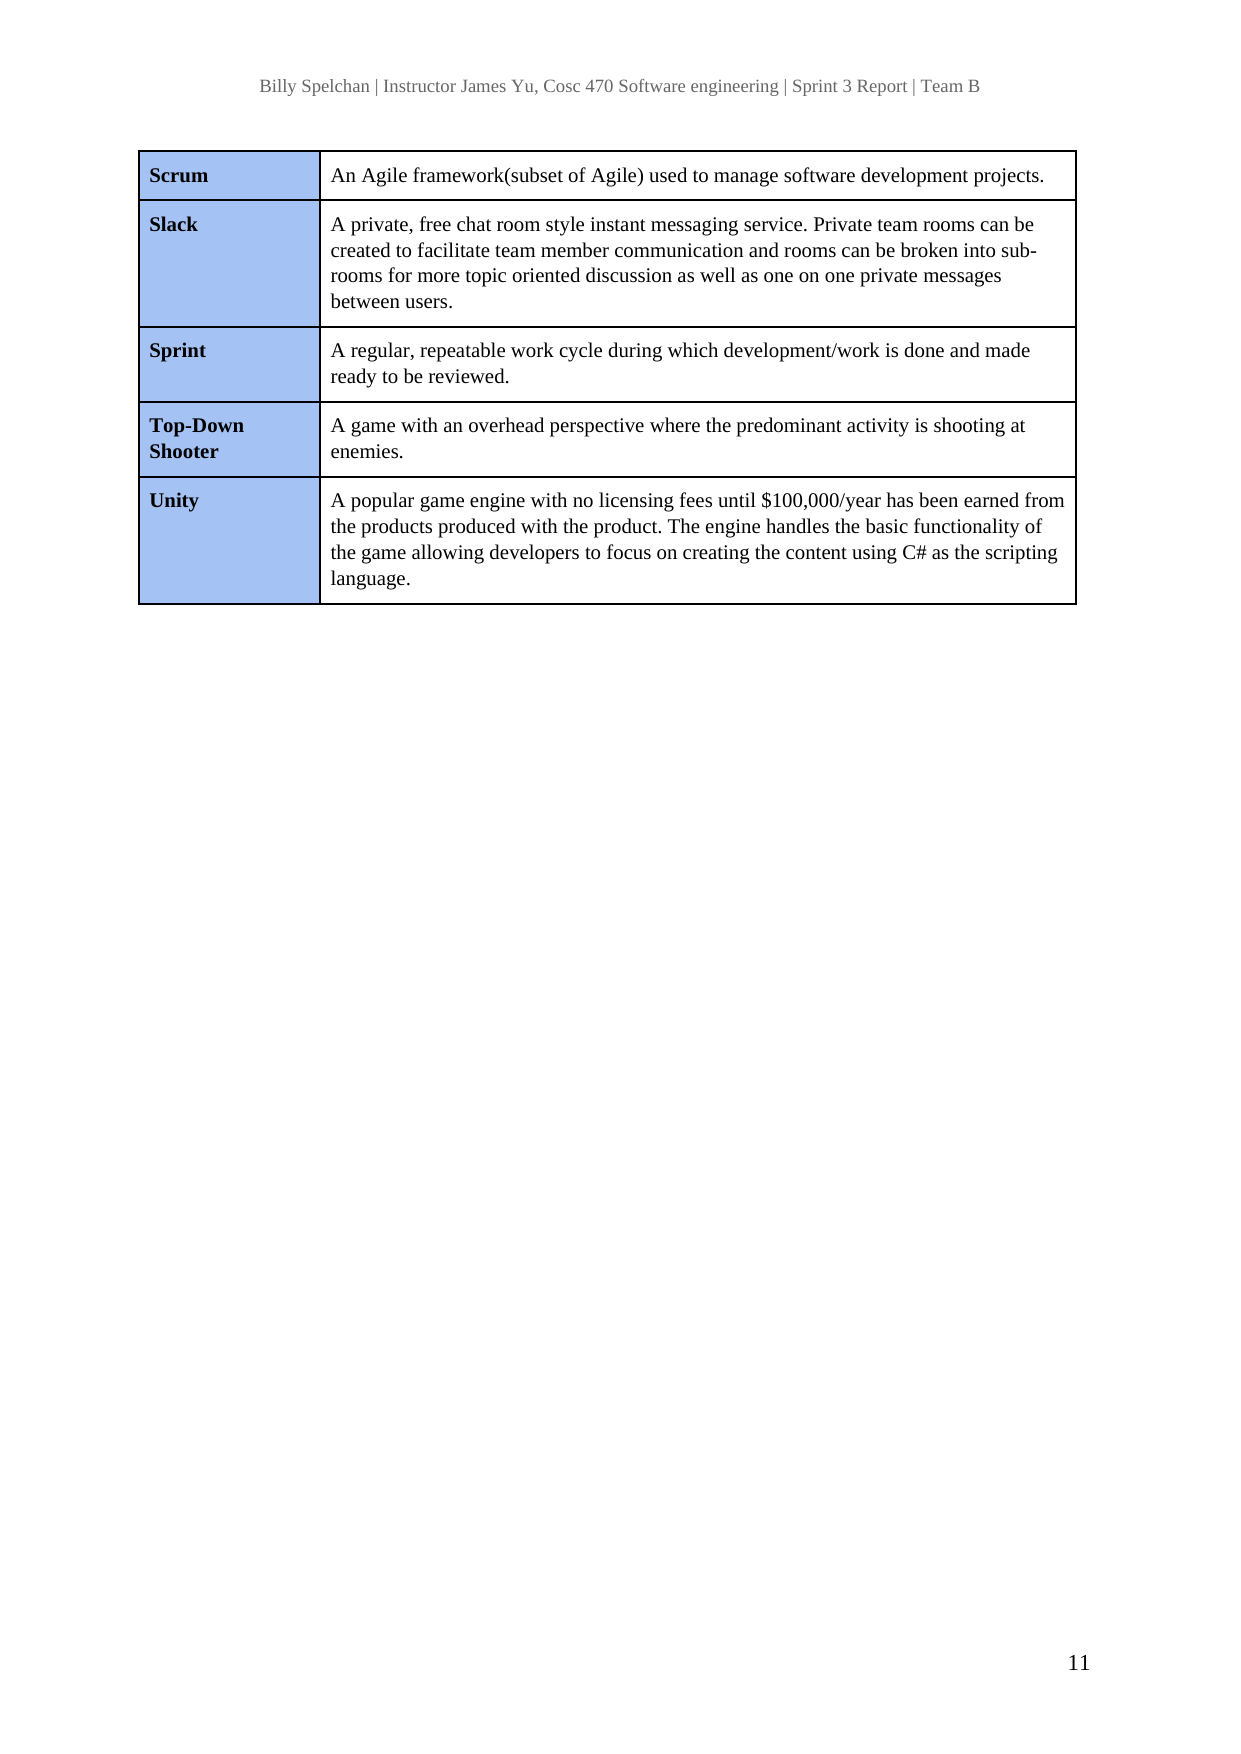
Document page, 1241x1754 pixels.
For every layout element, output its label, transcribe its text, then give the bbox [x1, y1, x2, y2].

table_cell Sprint [140, 328, 319, 401]
table_cell A popular game engine with no licensing fees until $100,000/year has been earned from the products produced with the product. The engine handles the basic functionality of the game allowing developers to focus on creating the content using C# as the scripting language. [321, 478, 1075, 603]
table_cell Slack [140, 201, 319, 326]
table_cell A private, free chat room style instant messaging service. Private team rooms can be created to facilitate team member communication and rooms can be broken into sub-rooms for more topic oriented discussion as well as one on one private messages between users. [321, 201, 1075, 326]
table_cell A game with an overhead perspective where the predominant activity is shooting at enemies. [321, 403, 1075, 476]
table_cell An Agile framework(subset of Agile) used to manage software development projects. [321, 152, 1075, 199]
table_cell Unity [140, 478, 319, 603]
table_cell Top-Down Shooter [140, 403, 319, 476]
table_cell A regular, repeatable work cycle during which development/work is done and made ready to be reviewed. [321, 328, 1075, 401]
table_cell Scrum [140, 152, 319, 199]
